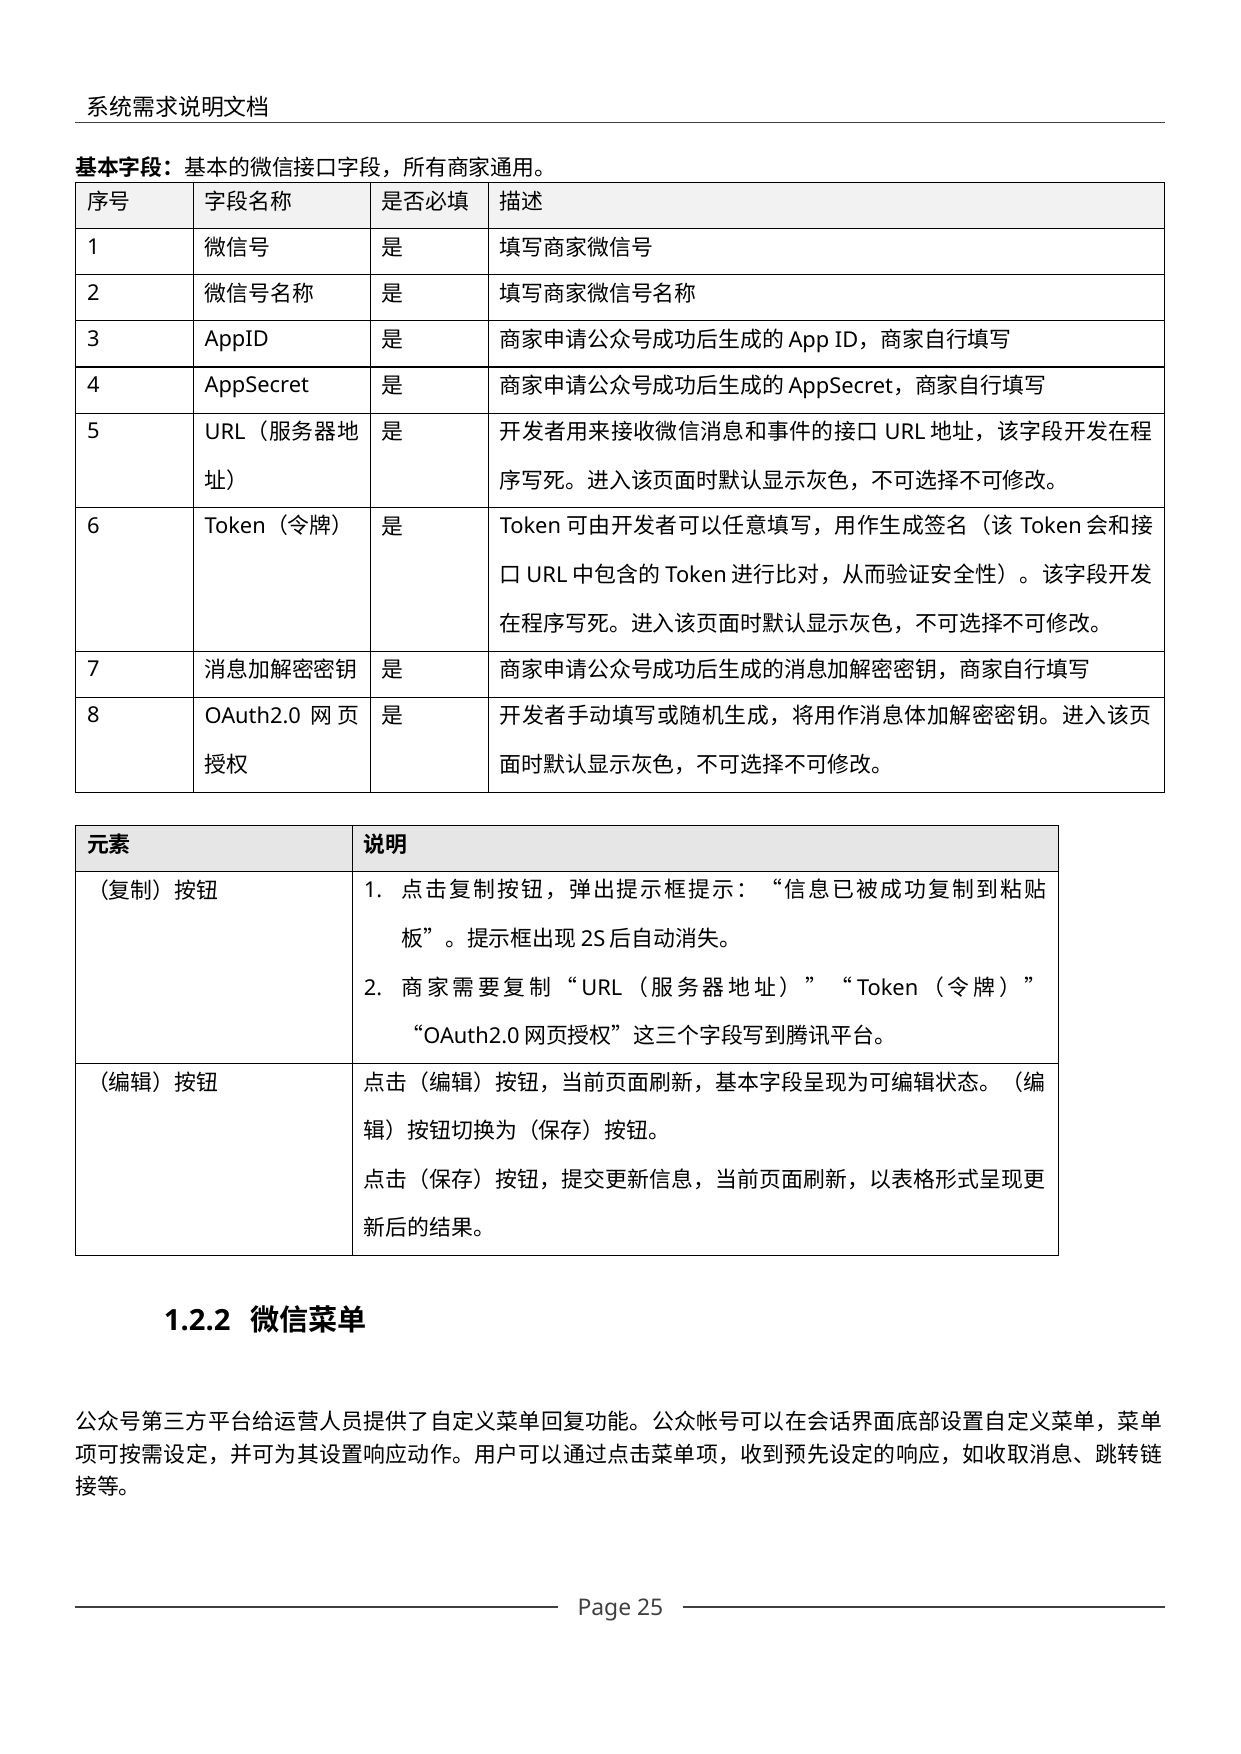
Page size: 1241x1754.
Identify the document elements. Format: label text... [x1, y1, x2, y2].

table_cell 5 [76, 414, 193, 507]
table_cell 4 [76, 368, 193, 412]
table_cell 是 [371, 321, 488, 366]
table_cell URL（服务器地址） [194, 414, 370, 507]
table_cell 商家申请公众号成功后生成的消息加解密密钥，商家自行填写 [489, 652, 1164, 697]
table_cell 开发者手动填写或随机生成，将用作消息体加解密密钥。进入该页面时默认显示灰色，不可选择不可修改。 [489, 698, 1164, 792]
table_cell 是 [371, 652, 488, 697]
table_cell 填写商家微信号 [489, 229, 1164, 274]
table_header 说明 [353, 826, 1058, 871]
table_cell 7 [76, 652, 193, 697]
table_cell 是 [371, 698, 488, 792]
table_header 元素 [76, 826, 352, 871]
table_header 字段名称 [194, 183, 370, 228]
table_cell 消息加解密密钥 [194, 652, 370, 697]
table_cell 商家申请公众号成功后生成的App ID，商家自行填写 [489, 321, 1164, 366]
text 公众号第三方平台给运营人员提供了自定义菜单回复功能。公众帐号可以在会话界面底部设置自定义菜单，菜单项可按需设定，并可为其设置响应动作。用户可以通过点击菜单项，收到预先设定的响应，如收取消息、跳转链接等。 [75, 1404, 1165, 1501]
table_cell Token可由开发者可以任意填写，用作生成签名（该Token会和接口URL中包含的Token进行比对，从而验证安全性）。该字段开发在程序写死。进入该页面时默认显示灰色，不可选择不可修改。 [489, 508, 1164, 651]
table_cell Token（令牌） [194, 508, 370, 651]
table_cell 是 [371, 414, 488, 507]
table_cell 商家申请公众号成功后生成的AppSecret，商家自行填写 [489, 368, 1164, 412]
subtitle 微信菜单 [164, 1285, 1165, 1350]
table_cell （编辑）按钮 [76, 1064, 352, 1255]
table_cell OAuth2.0网页授权 [194, 698, 370, 792]
table_header 序号 [76, 183, 193, 228]
table_cell 1 [76, 229, 193, 274]
table_cell AppID [194, 321, 370, 366]
table_cell 6 [76, 508, 193, 651]
table_cell 微信号 [194, 229, 370, 274]
table_cell 3 [76, 321, 193, 366]
table_cell （复制）按钮 [76, 872, 352, 1063]
table_cell 点击复制按钮，弹出提示框提示：“信息已被成功复制到粘贴板”。提示框出现2S后自动消失。 商家需要复制“URL（服务器地址）”“Token（令牌）”“OAuth2.0网页授权”这三个字段写到腾讯平台。 [353, 872, 1058, 1063]
table_cell 是 [371, 508, 488, 651]
table_cell 8 [76, 698, 193, 792]
table_cell 是 [371, 275, 488, 320]
table_cell 填写商家微信号名称 [489, 275, 1164, 320]
table_cell AppSecret [194, 368, 370, 412]
table_cell 2 [76, 275, 193, 320]
text 基本字段：基本的微信接口字段，所有商家通用。 [75, 150, 1165, 182]
table_cell 开发者用来接收微信消息和事件的接口URL地址，该字段开发在程序写死。进入该页面时默认显示灰色，不可选择不可修改。 [489, 414, 1164, 507]
table_cell 是 [371, 368, 488, 412]
table_cell 点击（编辑）按钮，当前页面刷新，基本字段呈现为可编辑状态。（编辑）按钮切换为（保存）按钮。 点击（保存）按钮，提交更新信息，当前页面刷新，以表格形式呈现更新后的结果。 [353, 1064, 1058, 1255]
table_cell 微信号名称 [194, 275, 370, 320]
table_header 是否必填 [371, 183, 488, 228]
table_header 描述 [489, 183, 1164, 228]
table_cell 是 [371, 229, 488, 274]
